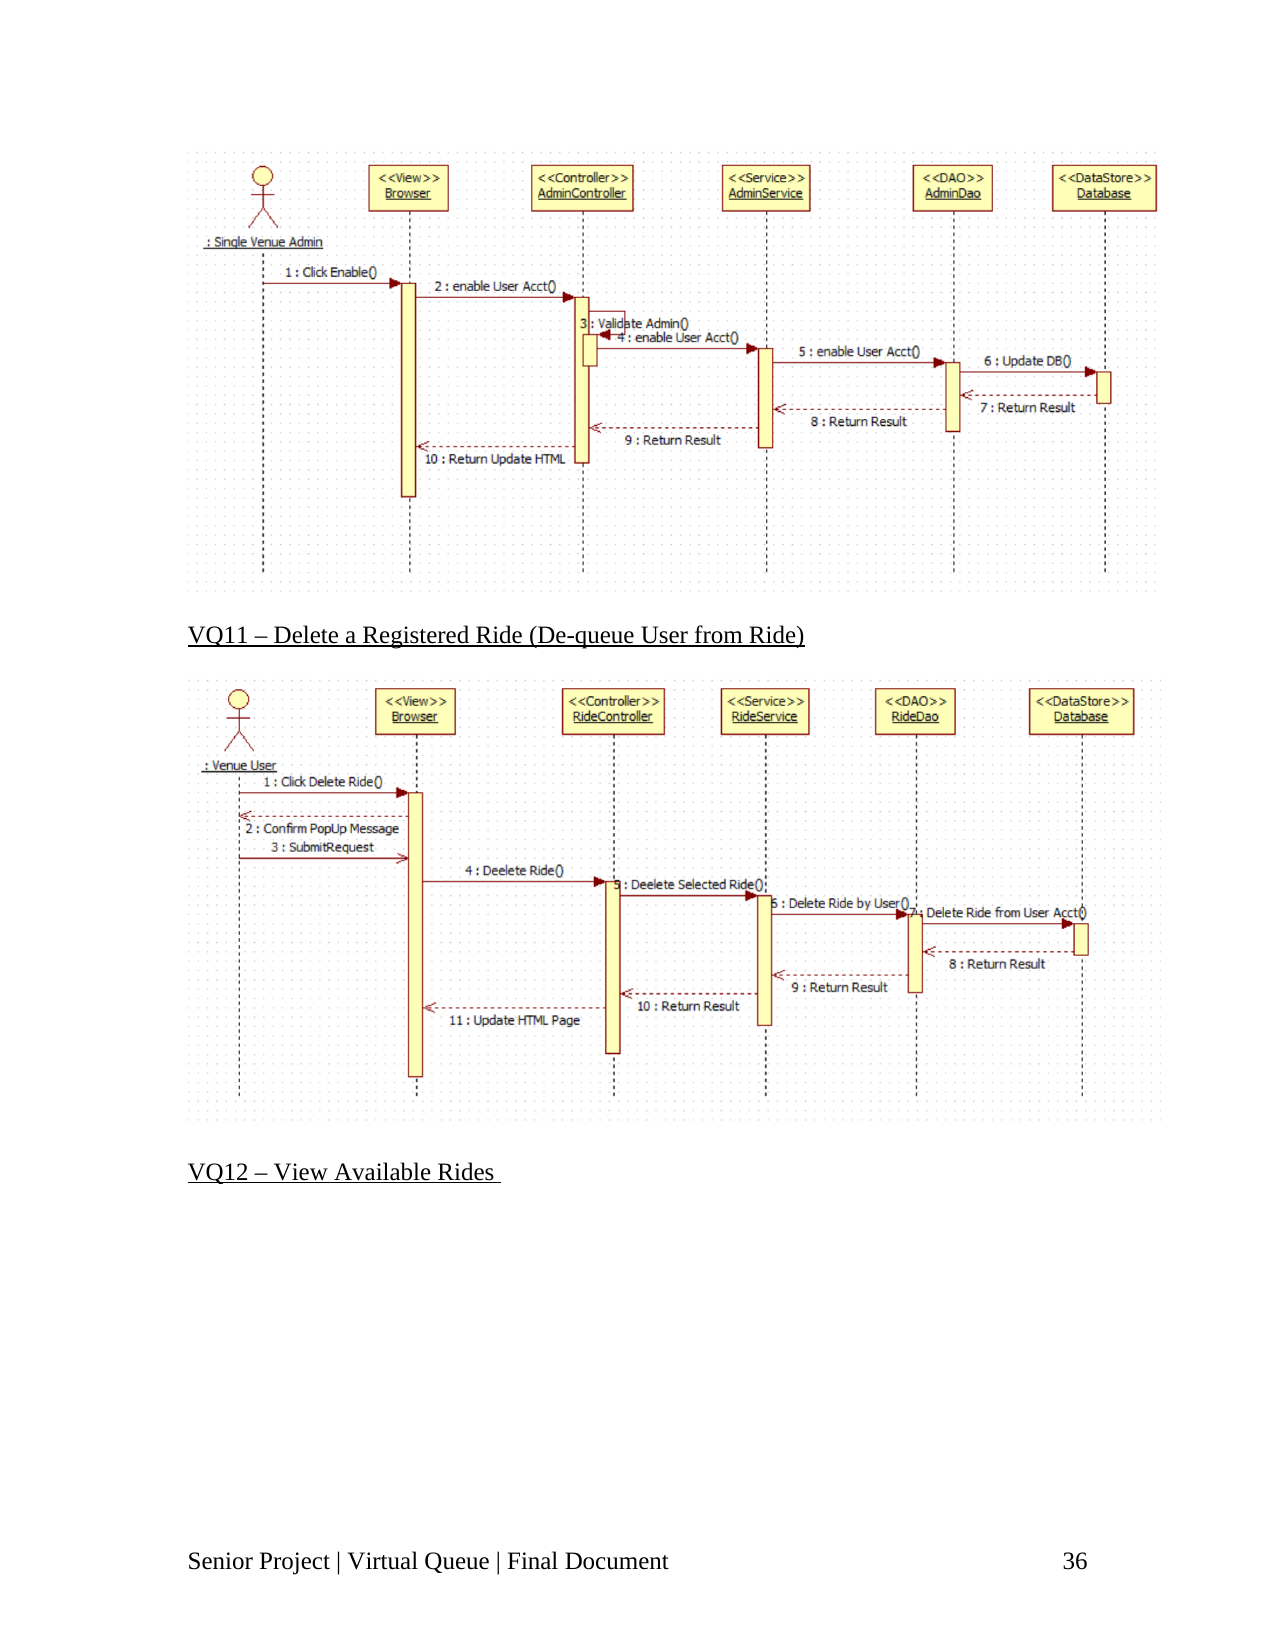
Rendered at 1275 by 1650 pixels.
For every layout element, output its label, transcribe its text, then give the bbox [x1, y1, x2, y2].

picture [187, 150, 1163, 592]
text VQ11 – Delete a Registered Ride (De-queue User from Ride) [187, 620, 1087, 649]
picture [187, 677, 1161, 1128]
text VQ12 – View Available Rides [187, 1157, 1087, 1185]
